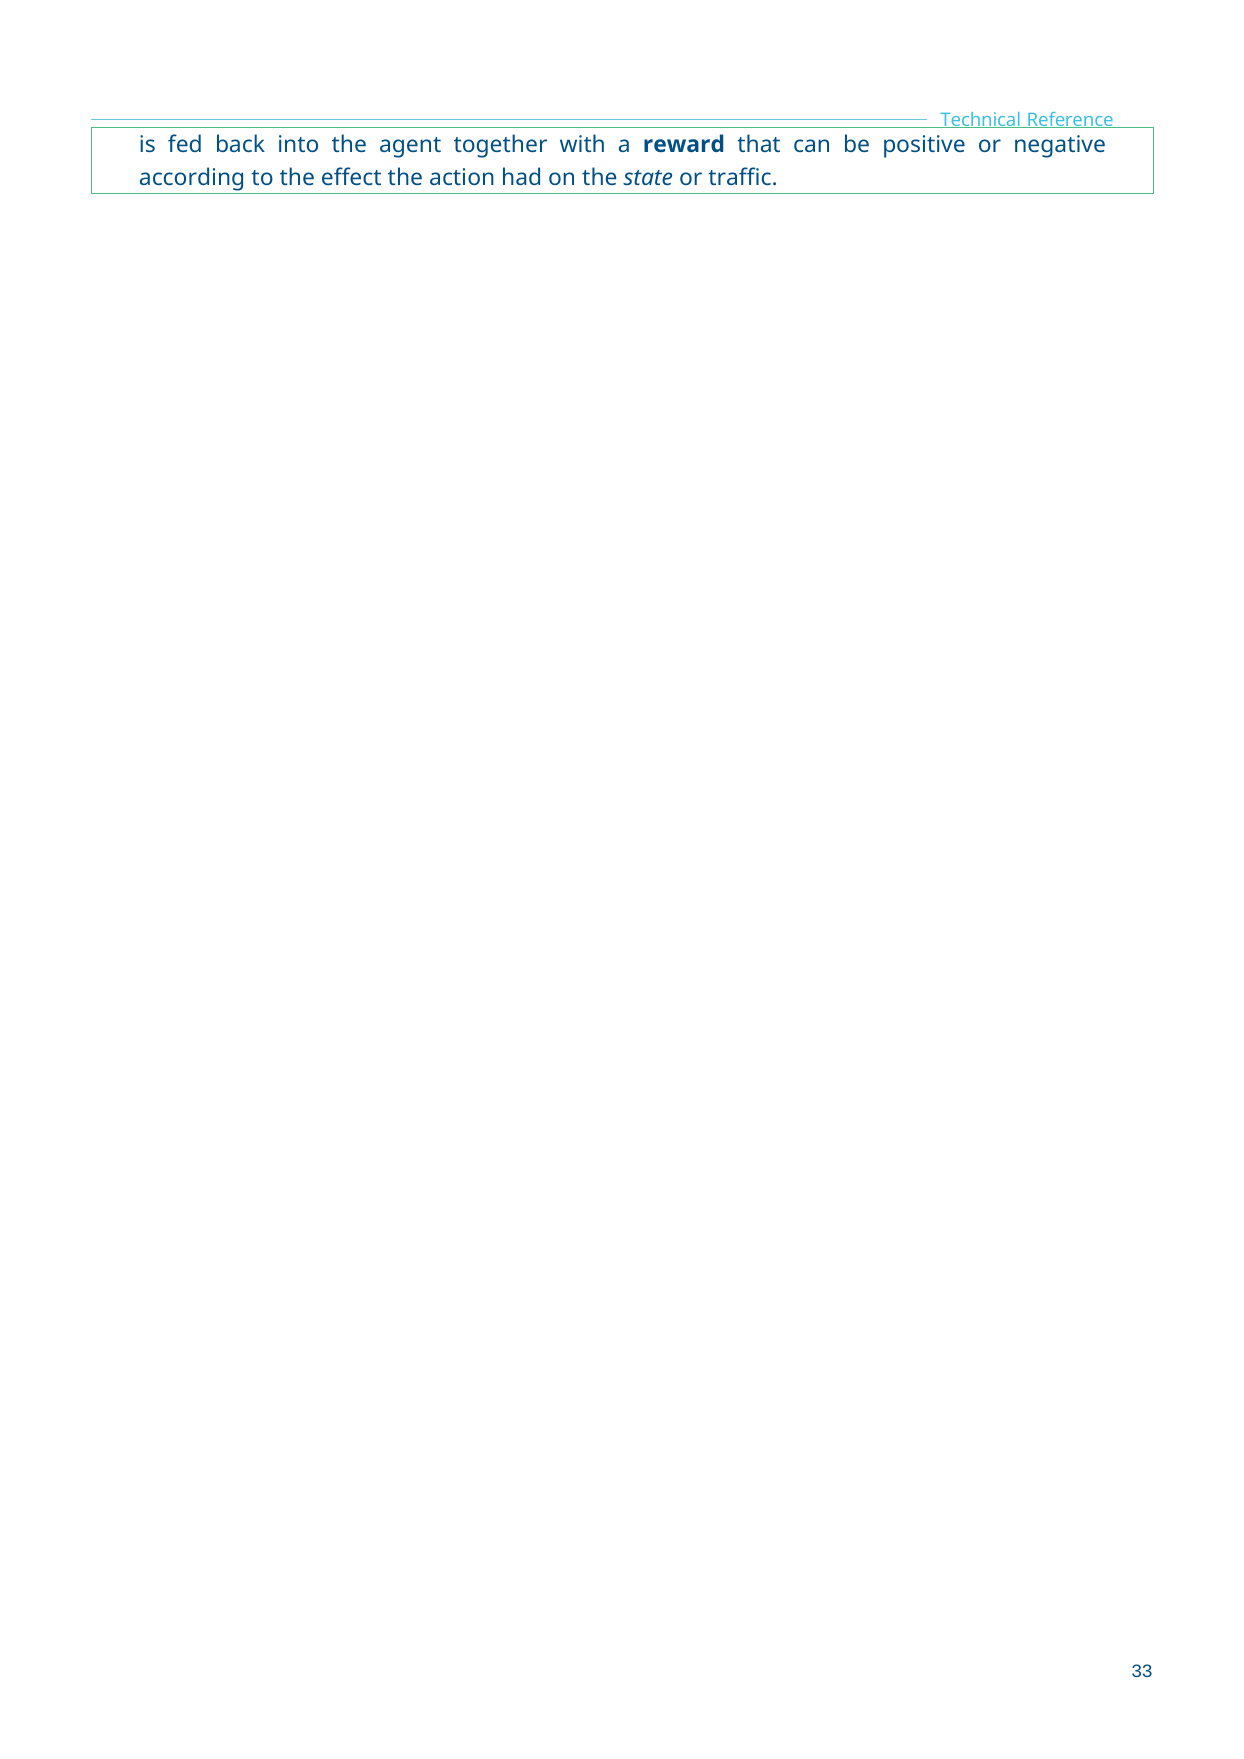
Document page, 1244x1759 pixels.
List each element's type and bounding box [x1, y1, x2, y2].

table_cell [92, 128, 1153, 193]
